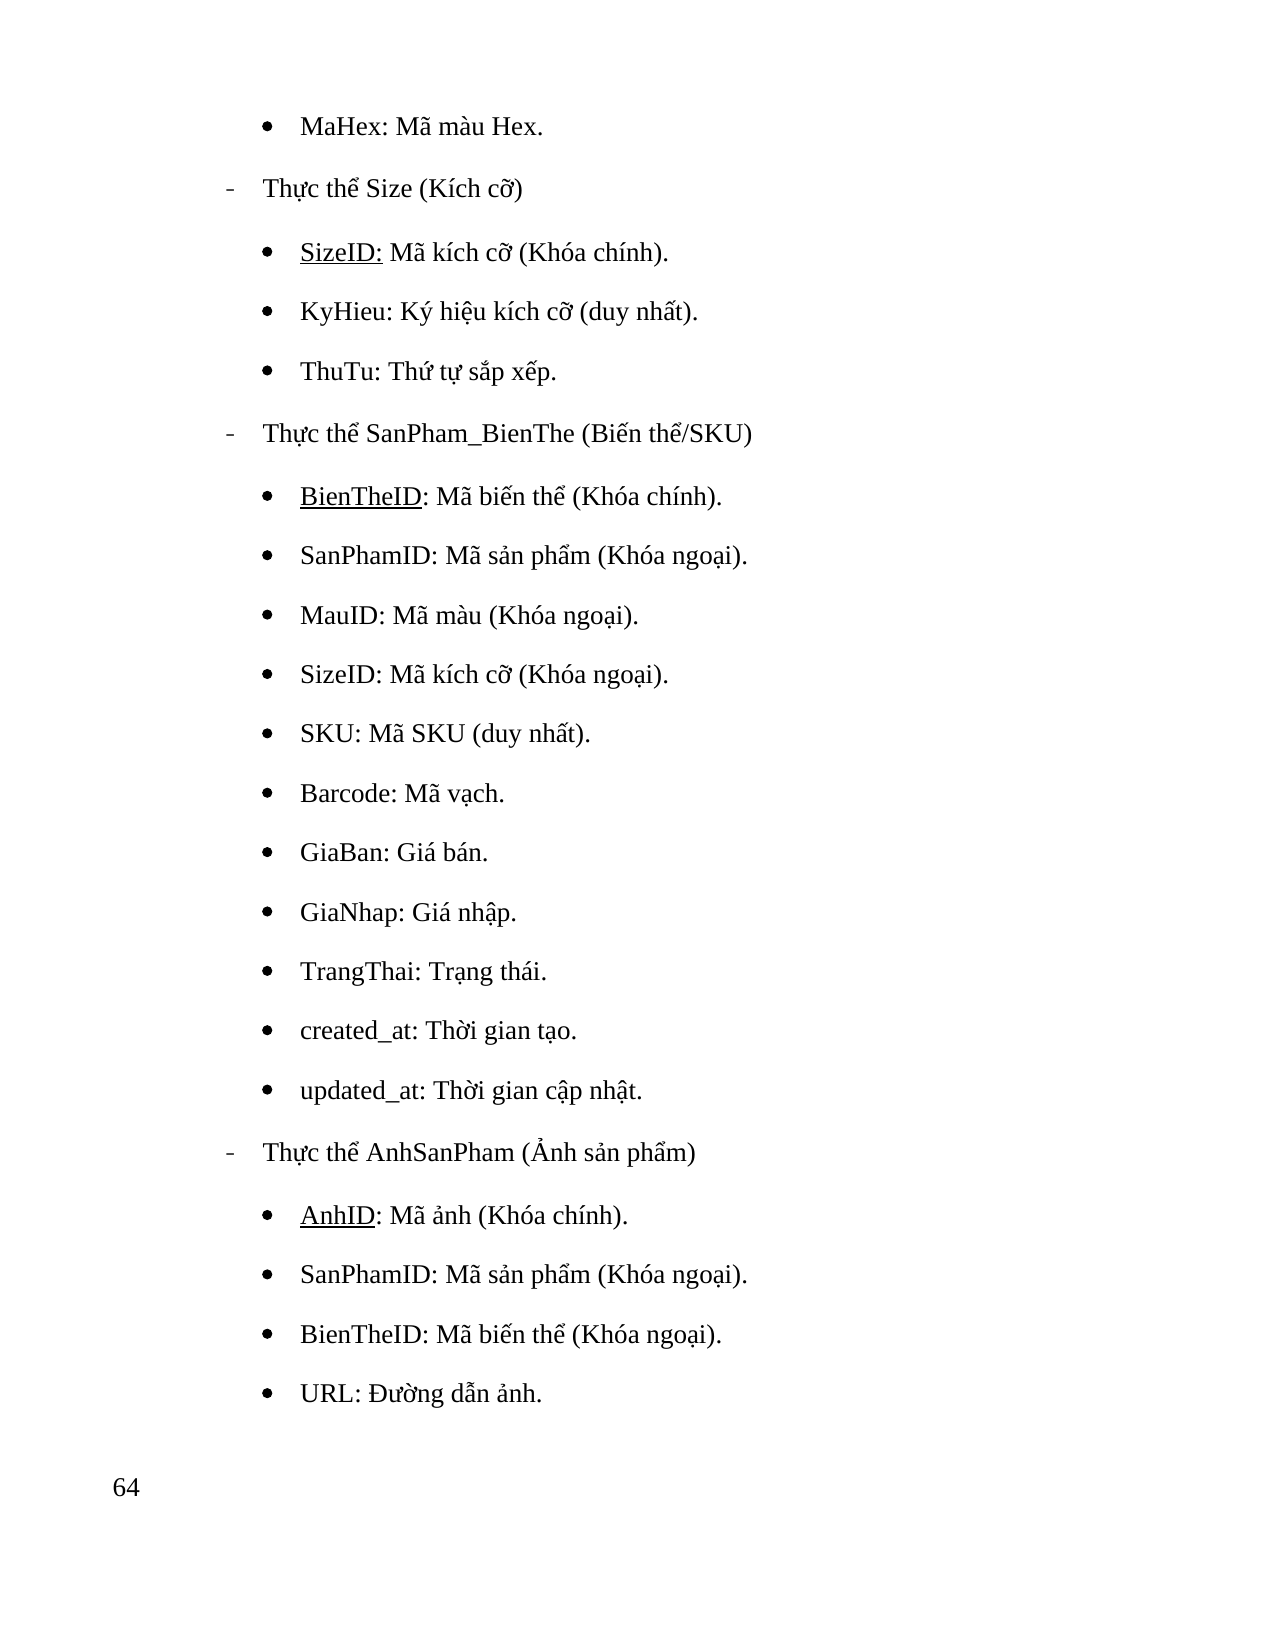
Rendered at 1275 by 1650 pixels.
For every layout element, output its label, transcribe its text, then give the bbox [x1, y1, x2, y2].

list KyHieu: Ký hiệu kích cỡ (duy nhất). [262, 295, 1162, 326]
list AnhID: Mã ảnh (Khóa chính). [262, 1199, 1162, 1230]
list GiaBan: Giá bán. [262, 836, 1162, 867]
list BienTheID: Mã biến thể (Khóa chính). [262, 480, 1162, 511]
list SanPhamID: Mã sản phẩm (Khóa ngoại). [262, 539, 1162, 571]
list SizeID: Mã kích cỡ (Khóa chính). [262, 236, 1162, 267]
list SizeID: Mã kích cỡ (Khóa ngoại). [262, 658, 1162, 689]
list BienTheID: Mã biến thể (Khóa ngoại). [262, 1318, 1162, 1349]
list SanPhamID: Mã sản phẩm (Khóa ngoại). [262, 1258, 1162, 1290]
list Barcode: Mã vạch. [262, 777, 1162, 808]
list MauID: Mã màu (Khóa ngoại). [262, 599, 1162, 630]
list Thực thể AnhSanPham (Ảnh sản phẩm) [225, 1133, 1162, 1169]
list TrangThai: Trạng thái. [262, 955, 1162, 986]
list Thực thể SanPham_BienThe (Biến thể/SKU) [225, 414, 1162, 450]
list MaHex: Mã màu Hex. [262, 110, 1162, 142]
list Thực thể Size (Kích cỡ) [225, 170, 1162, 206]
list ThuTu: Thứ tự sắp xếp. [262, 354, 1162, 386]
list SKU: Mã SKU (duy nhất). [262, 717, 1162, 749]
list created_at: Thời gian tạo. [262, 1014, 1162, 1046]
list GiaNhap: Giá nhập. [262, 896, 1162, 927]
list URL: Đường dẫn ảnh. [262, 1377, 1162, 1408]
list updated_at: Thời gian cập nhật. [262, 1074, 1162, 1105]
